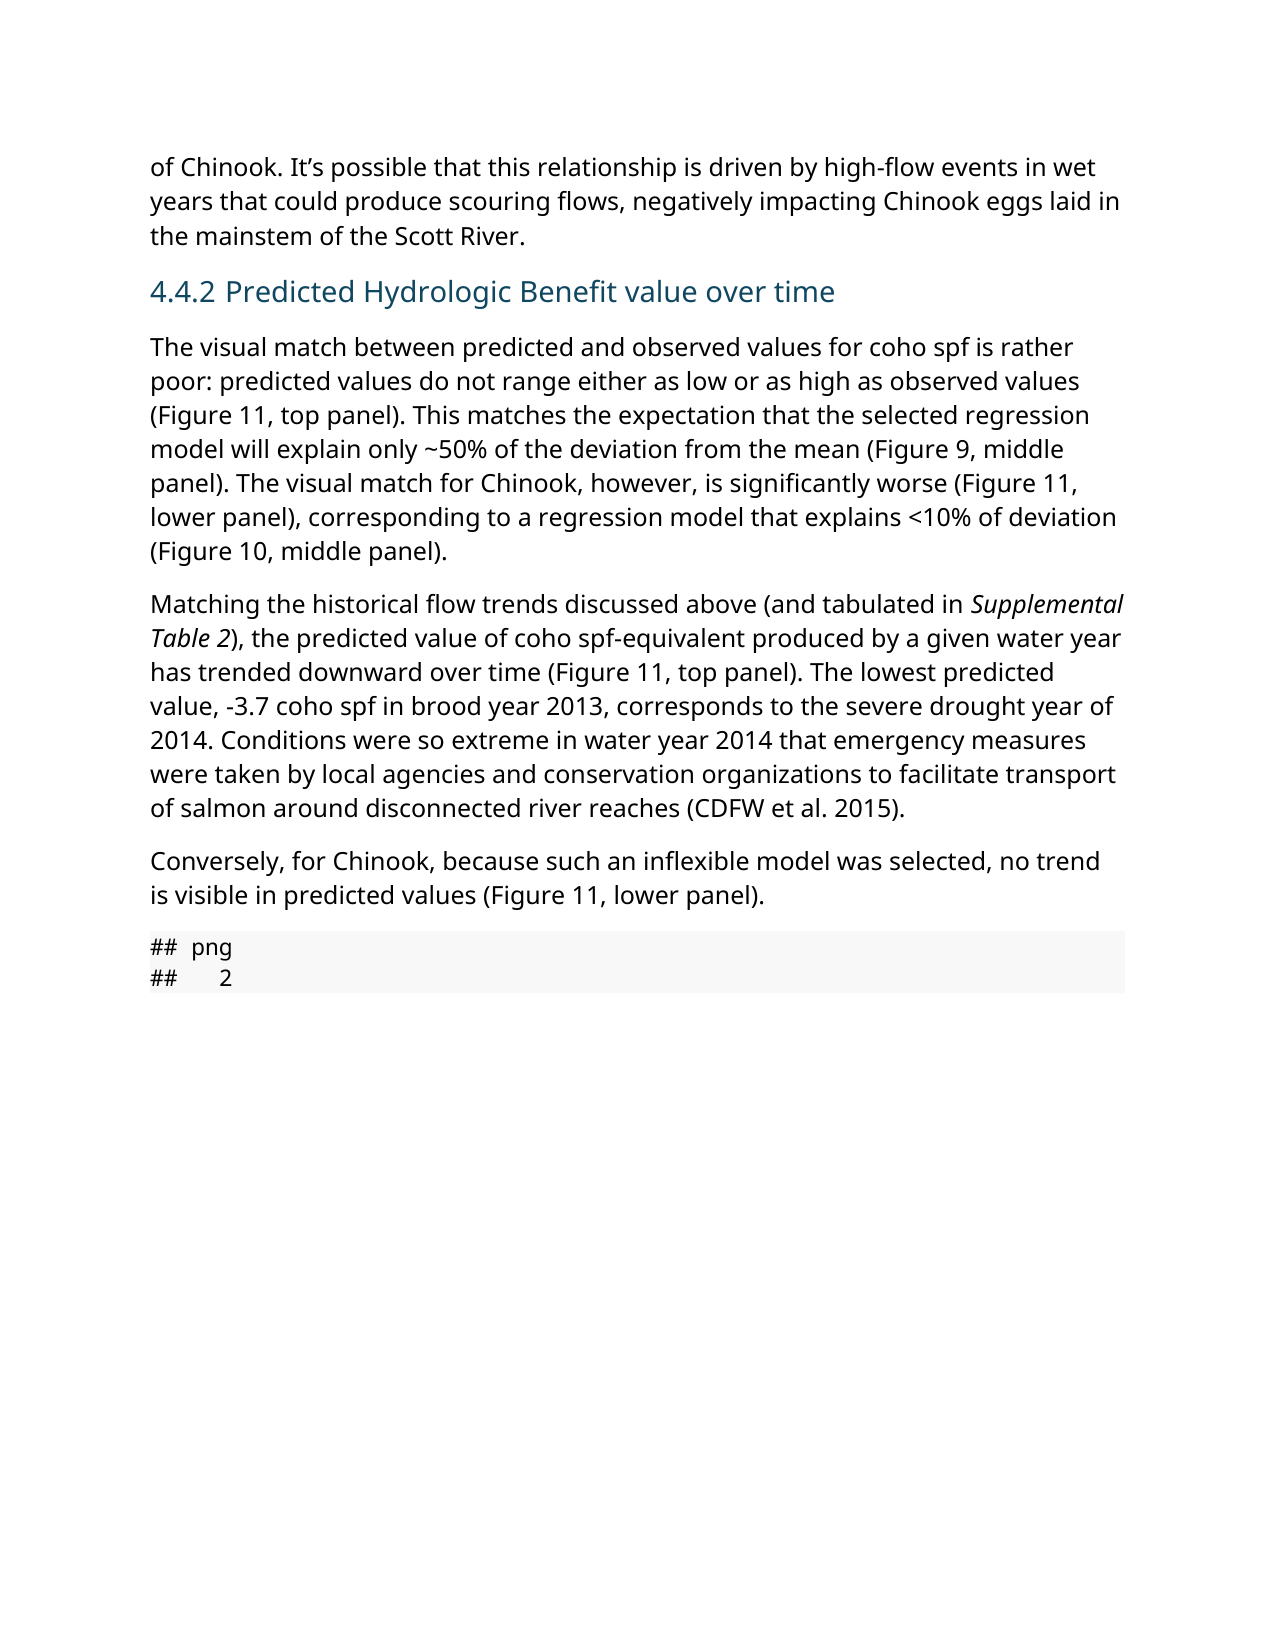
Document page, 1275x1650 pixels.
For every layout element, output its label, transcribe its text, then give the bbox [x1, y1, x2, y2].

subtitle 4.4.2 Predicted Hydrologic Benefit value over time [150, 271, 1125, 311]
text ## png ## 2 [150, 931, 1125, 993]
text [150, 150, 1125, 252]
text Matching the historical flow trends discussed above (and tabulated in Supplemental Table 2), the predicted value of coho spf-equivalent produced by a given water year has trended downward over time (Figure 11, top panel). The lowest predicted value, -3.7 coho spf in brood year 2013, corresponds to the severe drought year of 2014. Conditions were so extreme in water year 2014 that emergency measures were taken by local agencies and conservation organizations to facilitate transport of salmon around disconnected river reaches (CDFW et al. 2015). [150, 587, 1125, 825]
text The visual match between predicted and observed values for coho spf is rather poor: predicted values do not range either as low or as high as observed values (Figure 11, top panel). This matches the expectation that the selected regression model will explain only ~50% of the deviation from the mean (Figure 9, middle panel). The visual match for Chinook, however, is significantly worse (Figure 11, lower panel), corresponding to a regression model that explains <10% of deviation (Figure 10, middle panel). [150, 329, 1125, 568]
text Conversely, for Chinook, because such an inflexible model was selected, no trend is visible in predicted values (Figure 11, lower panel). [150, 844, 1125, 912]
